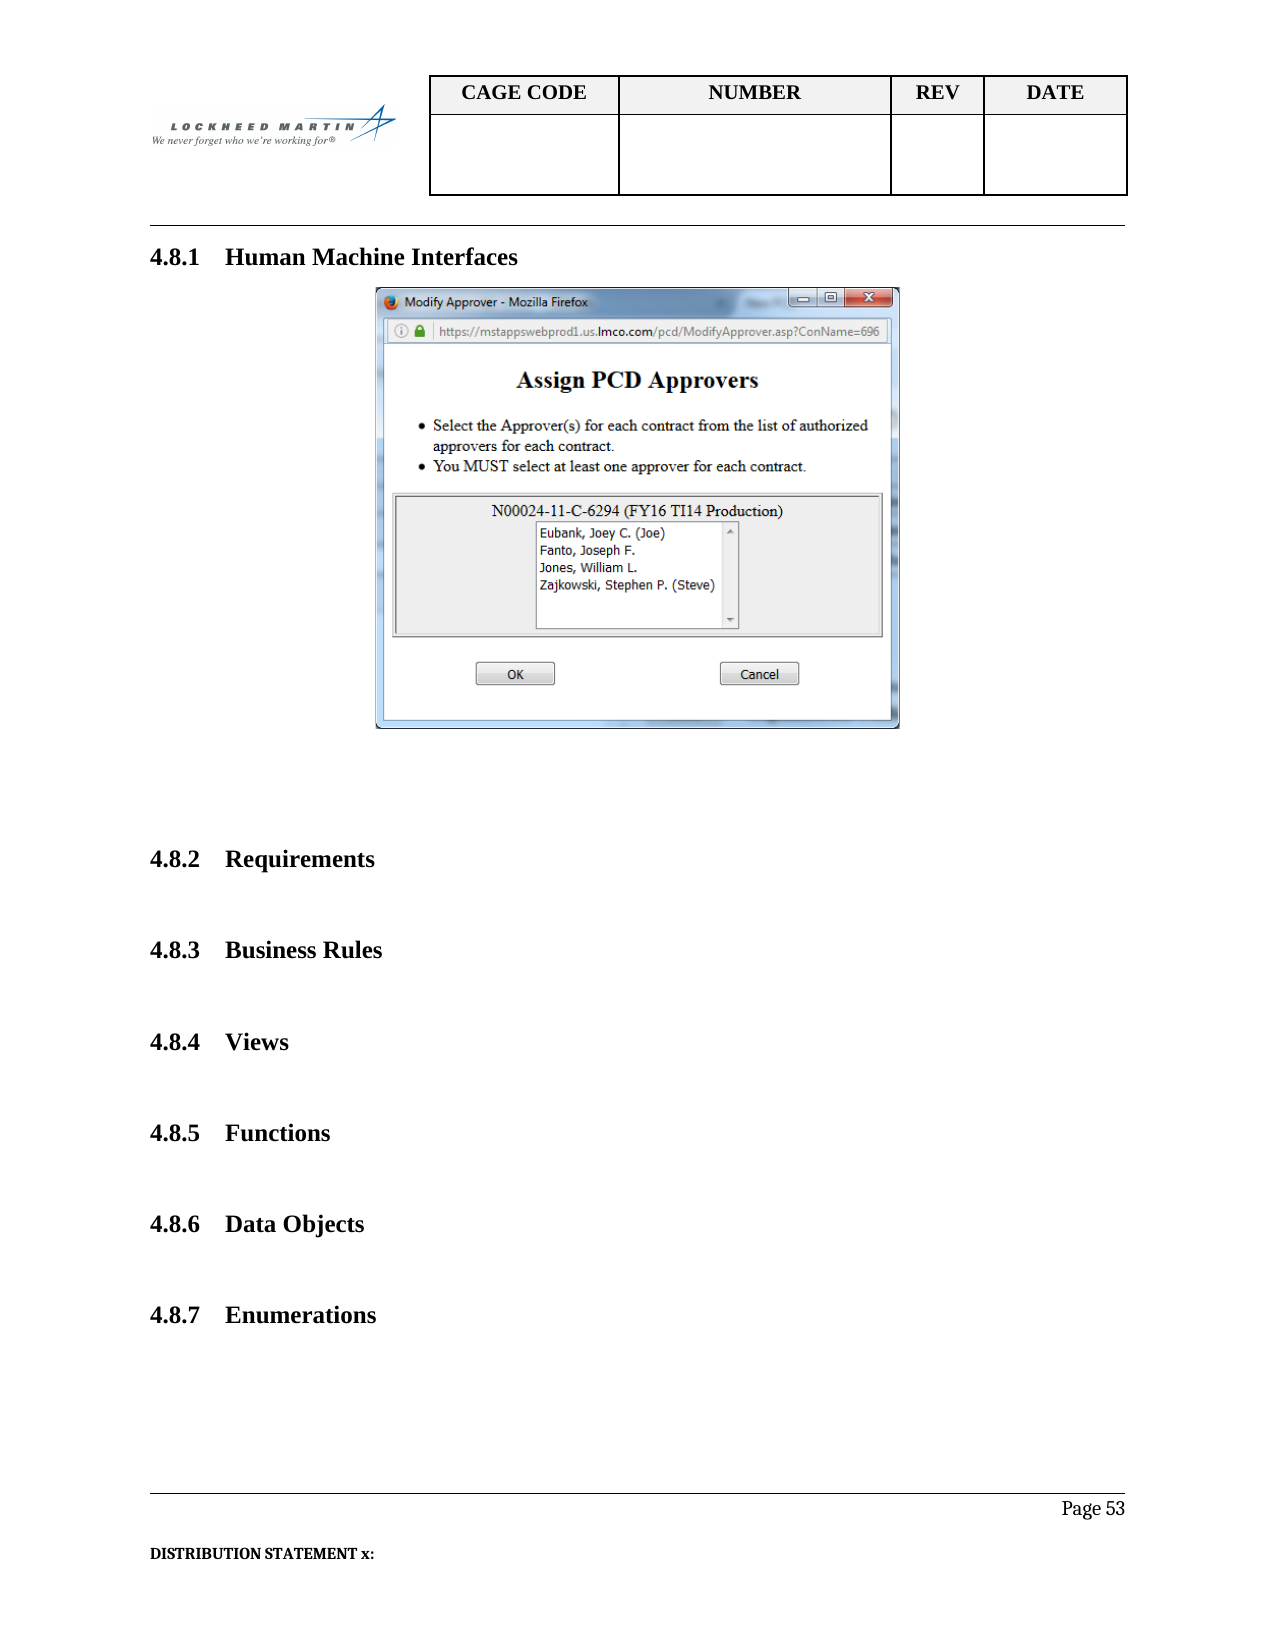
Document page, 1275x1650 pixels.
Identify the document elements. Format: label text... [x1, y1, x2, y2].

subtitle Business Rules [150, 936, 1125, 964]
subtitle Enumerations [150, 1300, 1125, 1328]
subtitle Human Machine Interfaces [150, 242, 1125, 271]
picture [375, 287, 900, 729]
subtitle Functions [150, 1118, 1125, 1146]
subtitle Views [150, 1027, 1125, 1055]
subtitle Requirements [150, 844, 1125, 873]
subtitle Data Objects [150, 1209, 1125, 1237]
picture [152, 104, 397, 146]
